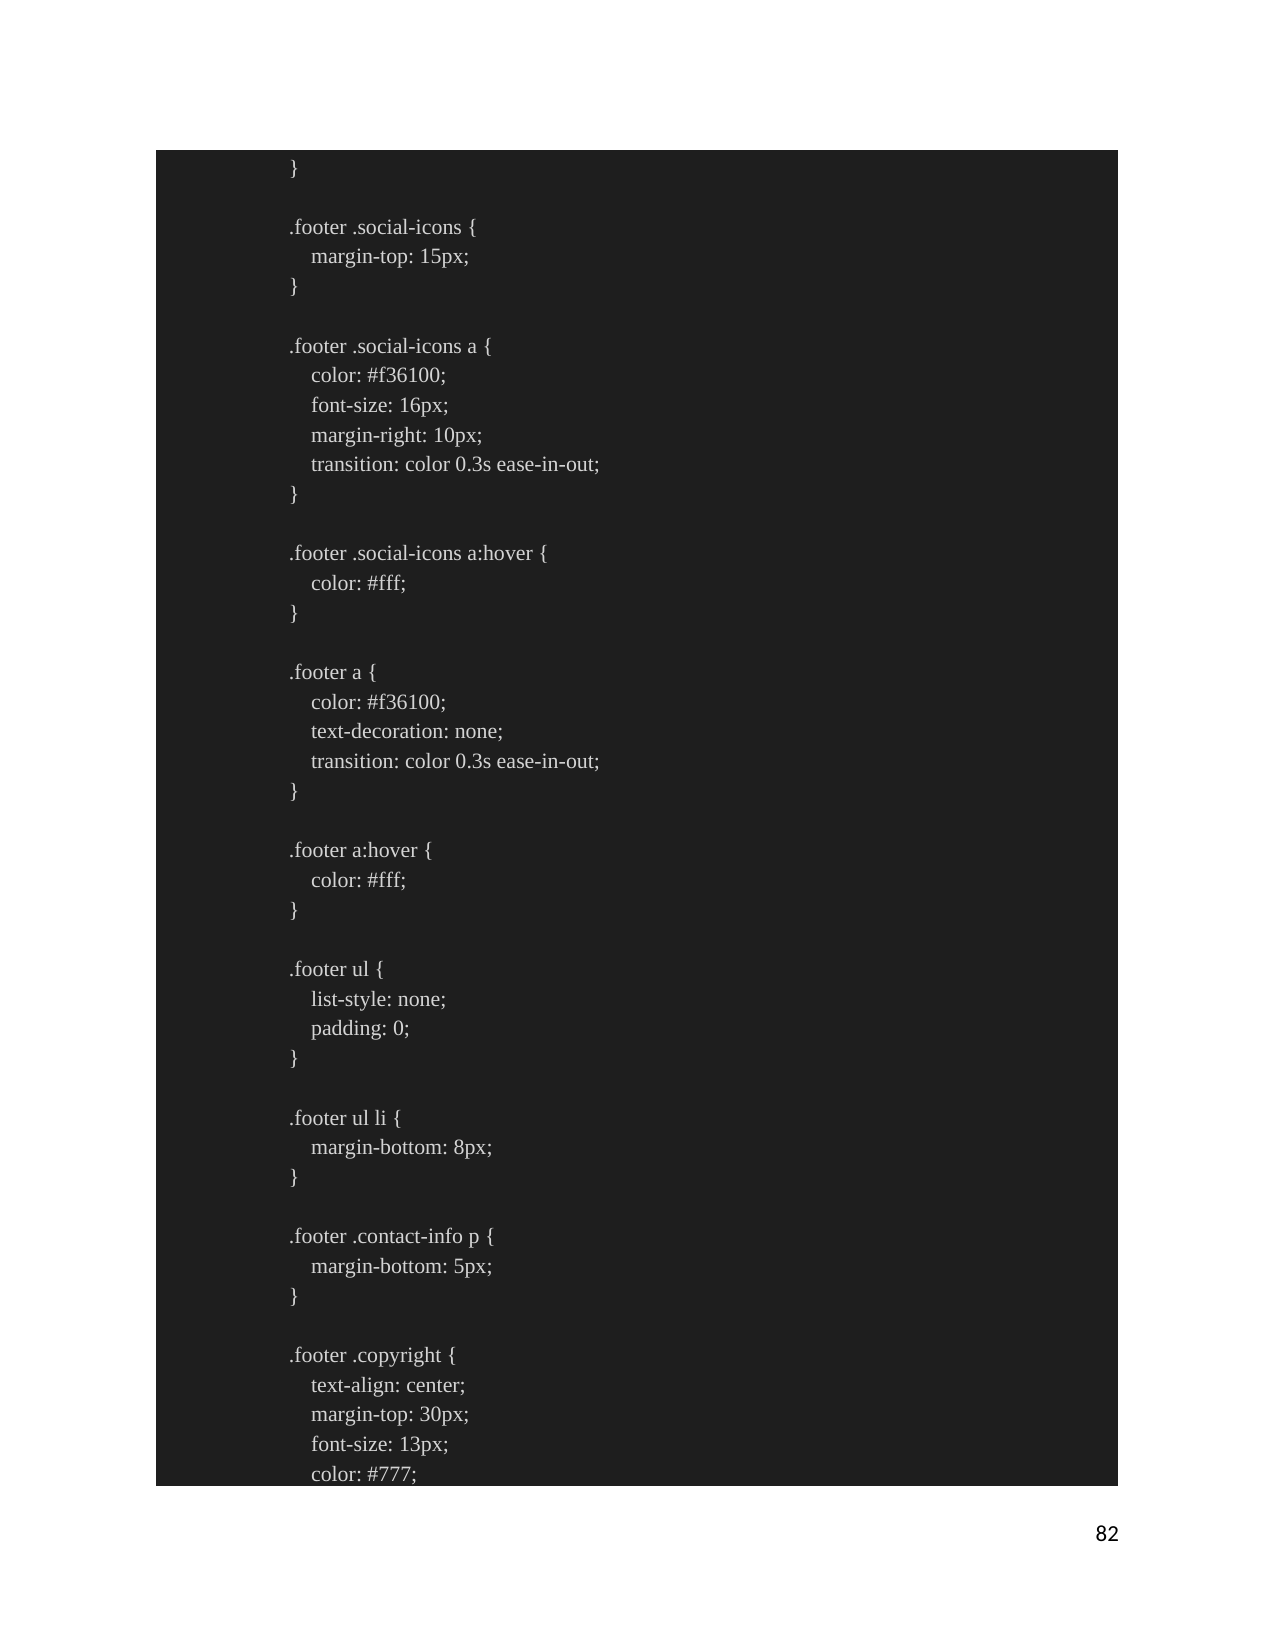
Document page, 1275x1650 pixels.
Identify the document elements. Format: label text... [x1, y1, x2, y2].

text .footer .copyright { [156, 1337, 1118, 1367]
text font-size: 13px; [156, 1427, 1118, 1456]
text } [156, 773, 1118, 803]
text margin-bottom: 5px; [156, 1248, 1118, 1278]
text transition: color 0.3s ease-in-out; [156, 447, 1118, 477]
text margin-top: 30px; [156, 1397, 1118, 1427]
text } [156, 1041, 1118, 1070]
text color: #777; [156, 1456, 1118, 1486]
text .footer .social-icons a { [156, 328, 1118, 358]
text .footer .social-icons a:hover { [156, 536, 1118, 566]
text .footer .social-icons { [156, 209, 1118, 239]
text } [156, 477, 1118, 506]
text .footer a:hover { [156, 833, 1118, 862]
text } [156, 150, 1118, 180]
text margin-right: 10px; [156, 417, 1118, 447]
text } [156, 1159, 1118, 1189]
text } [156, 269, 1118, 298]
text } [156, 1278, 1118, 1308]
text margin-top: 15px; [156, 239, 1118, 269]
text .footer a { [156, 655, 1118, 684]
text } [156, 892, 1118, 922]
text color: #fff; [156, 566, 1118, 595]
text margin-bottom: 8px; [156, 1130, 1118, 1159]
text padding: 0; [156, 1011, 1118, 1041]
text text-decoration: none; [156, 714, 1118, 744]
text color: #f36100; [156, 358, 1118, 387]
text } [156, 595, 1118, 625]
text list-style: none; [156, 981, 1118, 1011]
text .footer .contact-info p { [156, 1219, 1118, 1248]
text text-align: center; [156, 1367, 1118, 1397]
text color: #fff; [156, 862, 1118, 892]
text color: #f36100; [156, 684, 1118, 714]
text font-size: 16px; [156, 387, 1118, 417]
text transition: color 0.3s ease-in-out; [156, 744, 1118, 773]
text .footer ul { [156, 952, 1118, 981]
text .footer ul li { [156, 1100, 1118, 1130]
